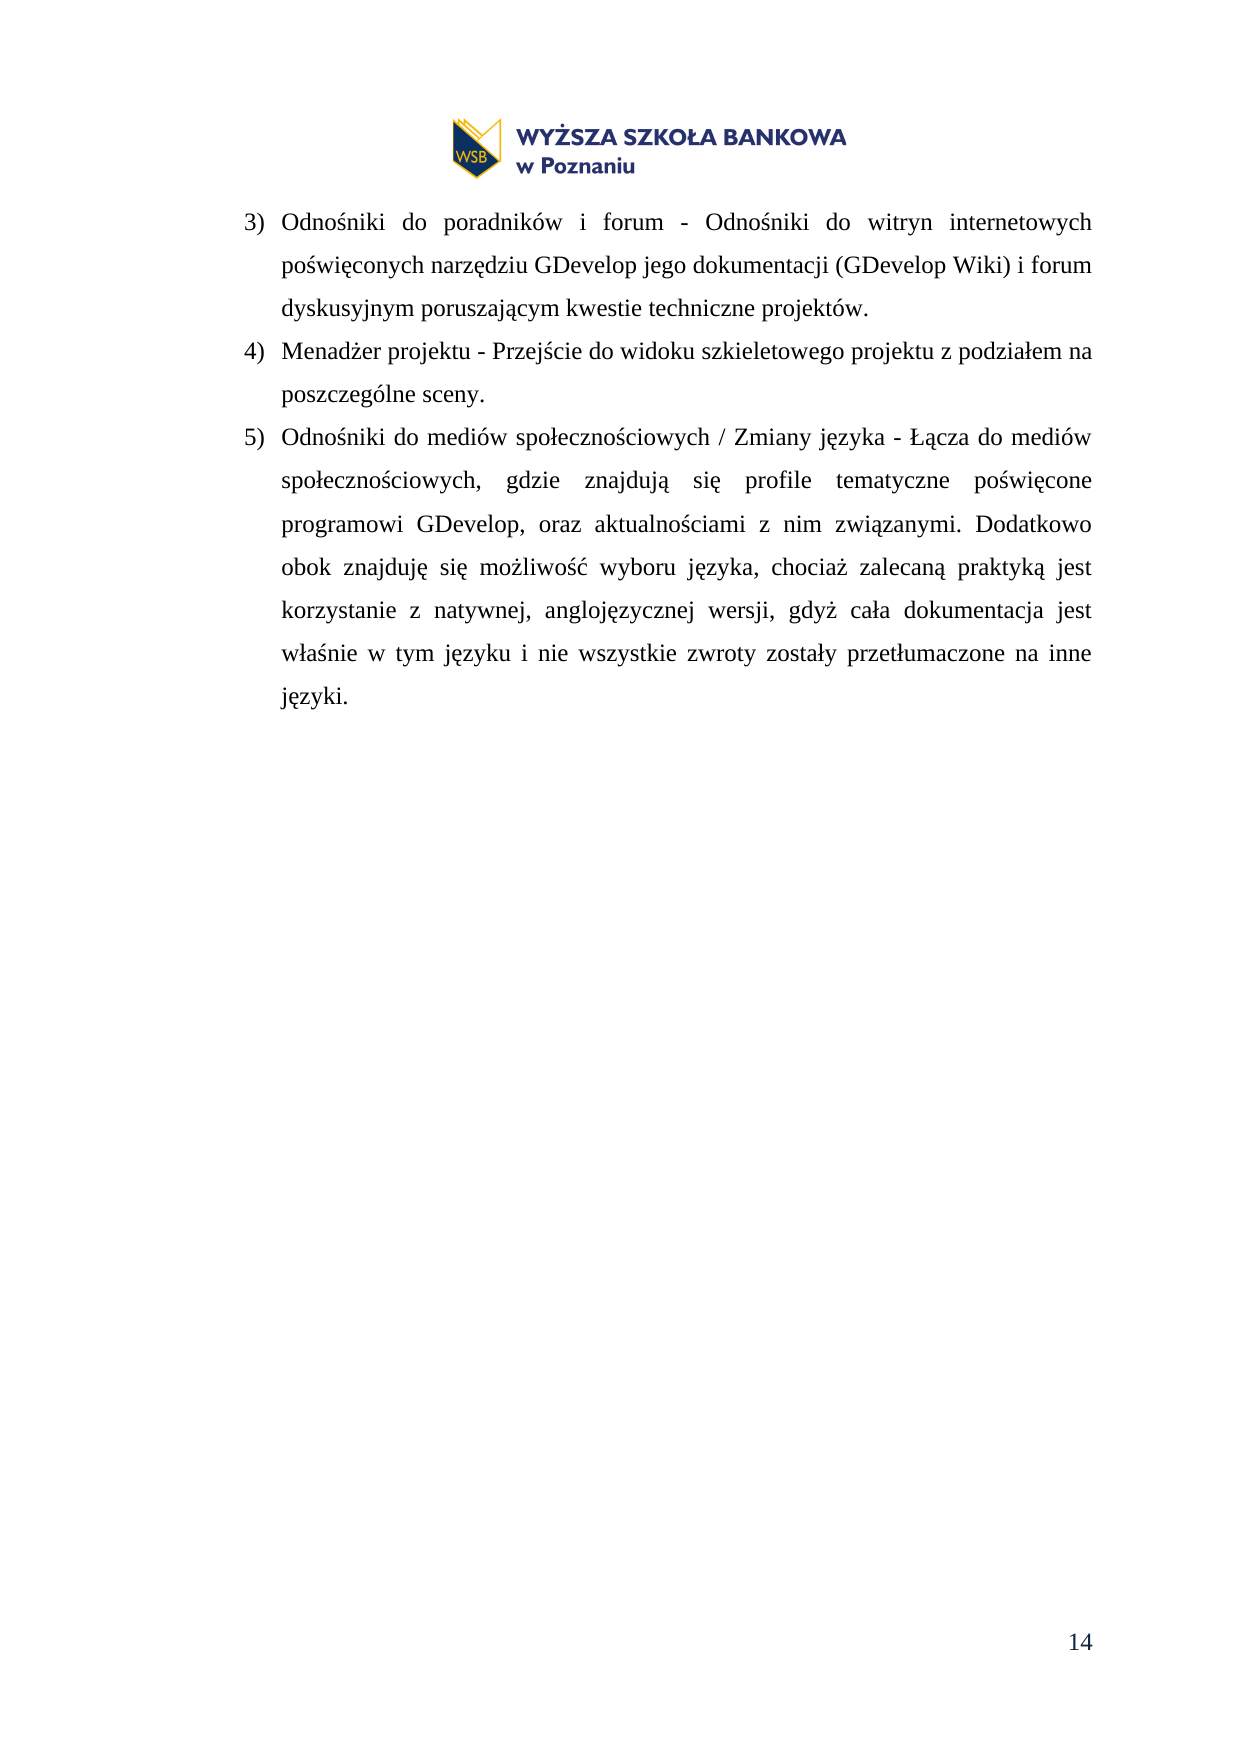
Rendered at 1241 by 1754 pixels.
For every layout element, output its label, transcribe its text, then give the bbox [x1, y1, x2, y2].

list Odnośniki do mediów społecznościowych / Zmiany języka - Łącza do mediów społecznościowych, gdzie znajdują się profile tematyczne poświęcone programowi GDevelop, oraz aktualnościami z nim związanymi. Dodatkowo obok znajduję się możliwość wyboru języka, chociaż zalecaną praktyką jest korzystanie z natywnej, anglojęzycznej wersji, gdyż cała dokumentacja jest właśnie w tym języku i nie wszystkie zwroty zostały przetłumaczone na inne języki. [244, 422, 1092, 710]
list Odnośniki do poradników i forum - Odnośniki do witryn internetowych poświęconych narzędziu GDevelop jego dokumentacji (GDevelop Wiki) i forum dyskusyjnym poruszającym kwestie techniczne projektów. [244, 207, 1092, 322]
list Menadżer projektu - Przejście do widoku szkieletowego projektu z podziałem na poszczególne sceny. [244, 336, 1092, 408]
picture [452, 118, 847, 179]
